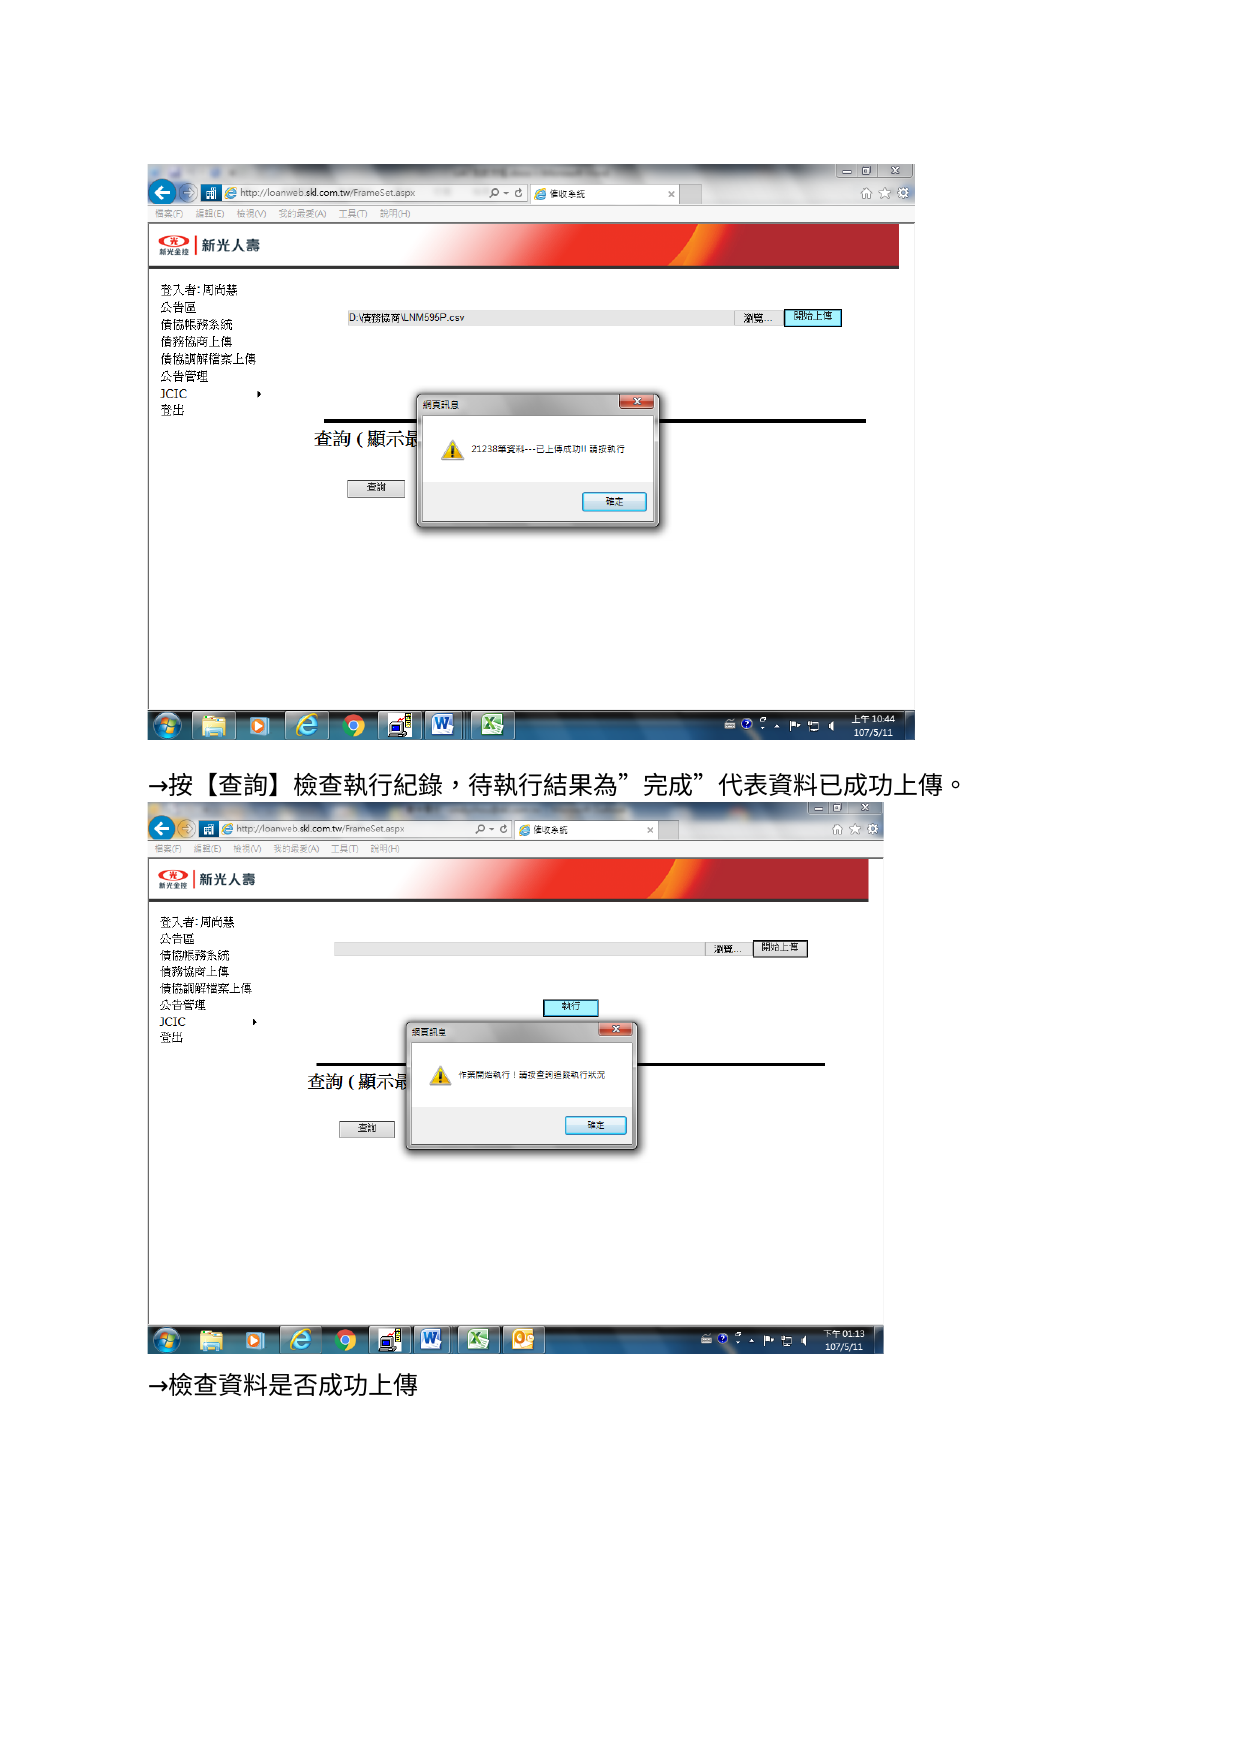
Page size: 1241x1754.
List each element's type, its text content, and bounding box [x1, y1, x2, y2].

text →按【查詢】檢查執行紀錄，待執行結果為”完成”代表資料已成功上傳。 [148, 764, 1092, 802]
picture [147, 164, 915, 740]
text →檢查資料是否成功上傳 [148, 1364, 1092, 1402]
picture [147, 802, 884, 1354]
